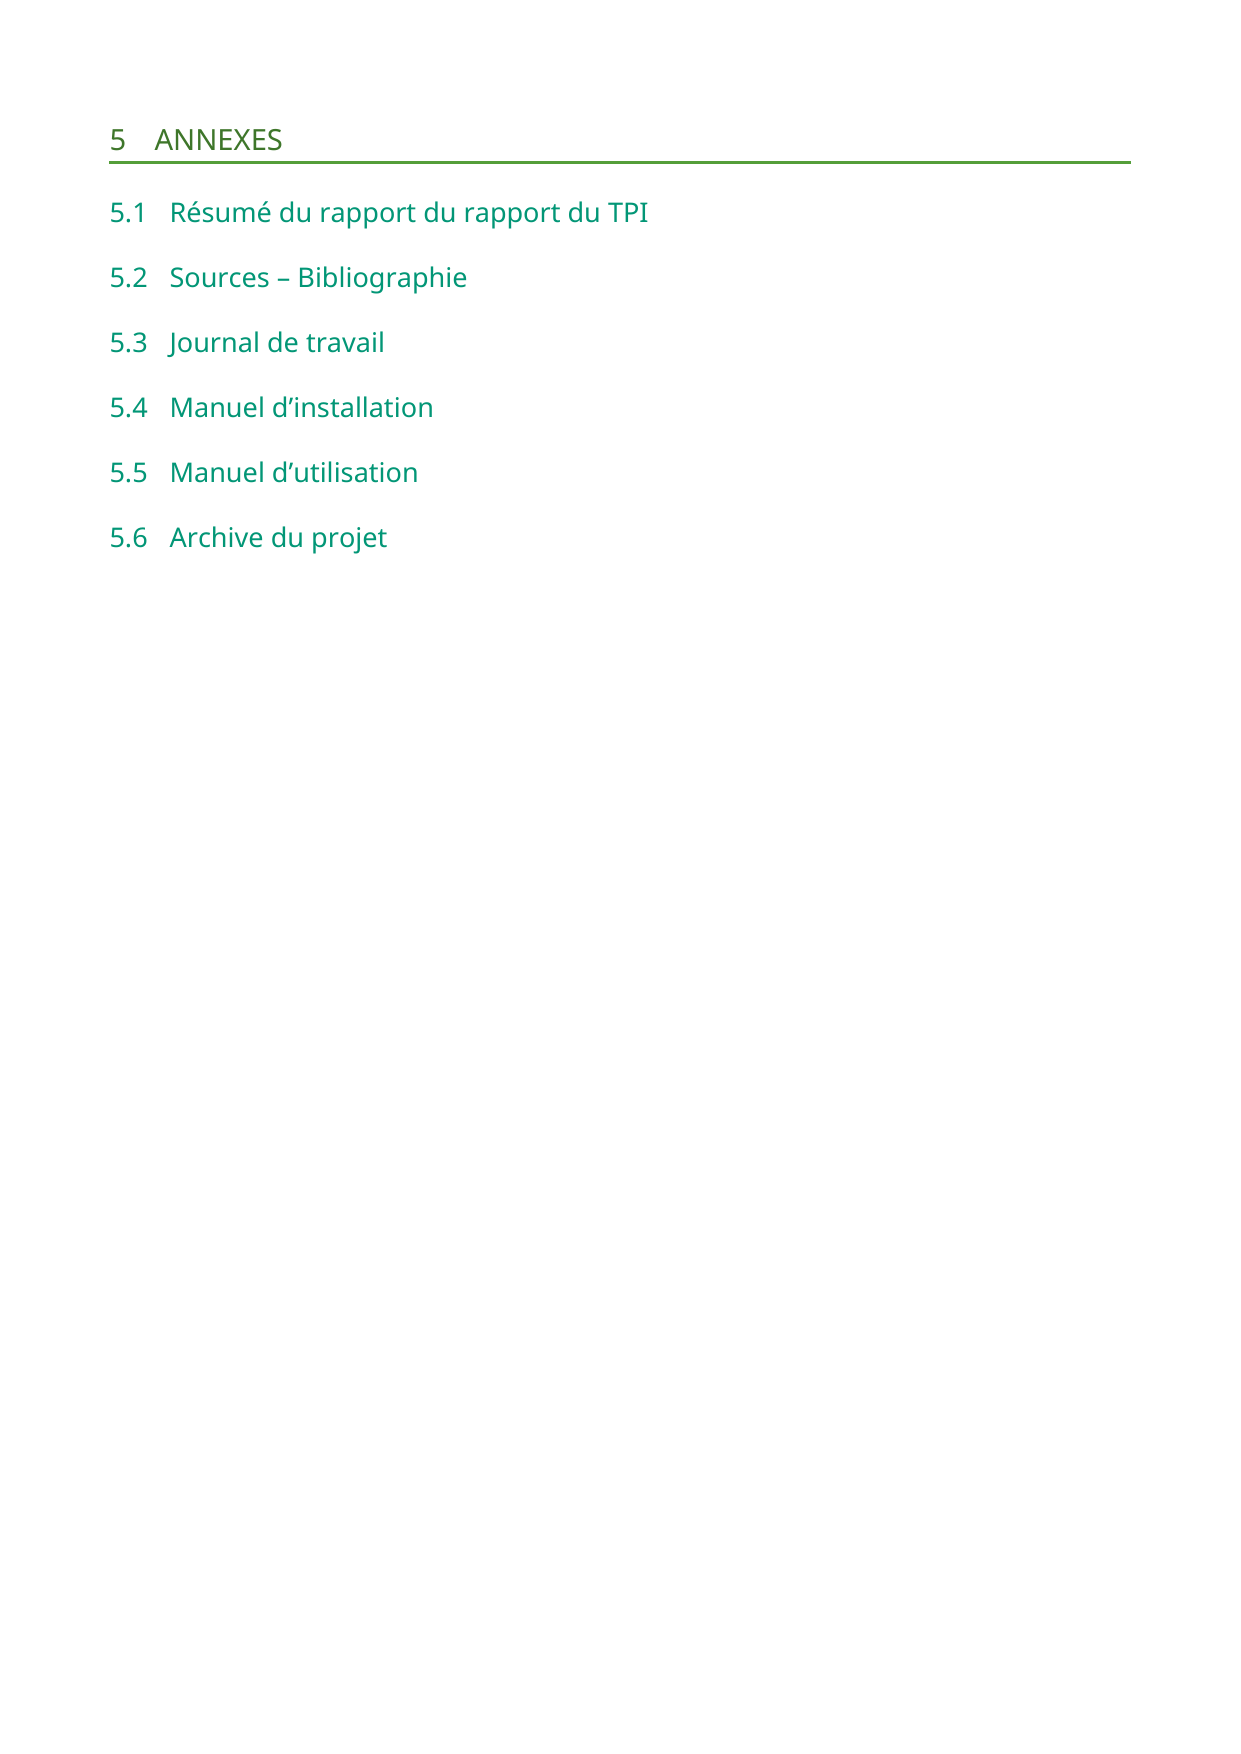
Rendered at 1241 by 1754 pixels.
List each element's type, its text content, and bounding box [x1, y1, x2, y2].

subtitle Manuel d’utilisation [109, 453, 1131, 490]
subtitle Archive du projet [109, 518, 1131, 555]
subtitle Annexes [109, 119, 1131, 161]
subtitle Résumé du rapport du rapport du TPI [109, 193, 1131, 230]
subtitle Journal de travail [109, 323, 1131, 360]
subtitle Sources – Bibliographie [109, 258, 1131, 295]
subtitle Manuel d’installation [109, 388, 1131, 425]
